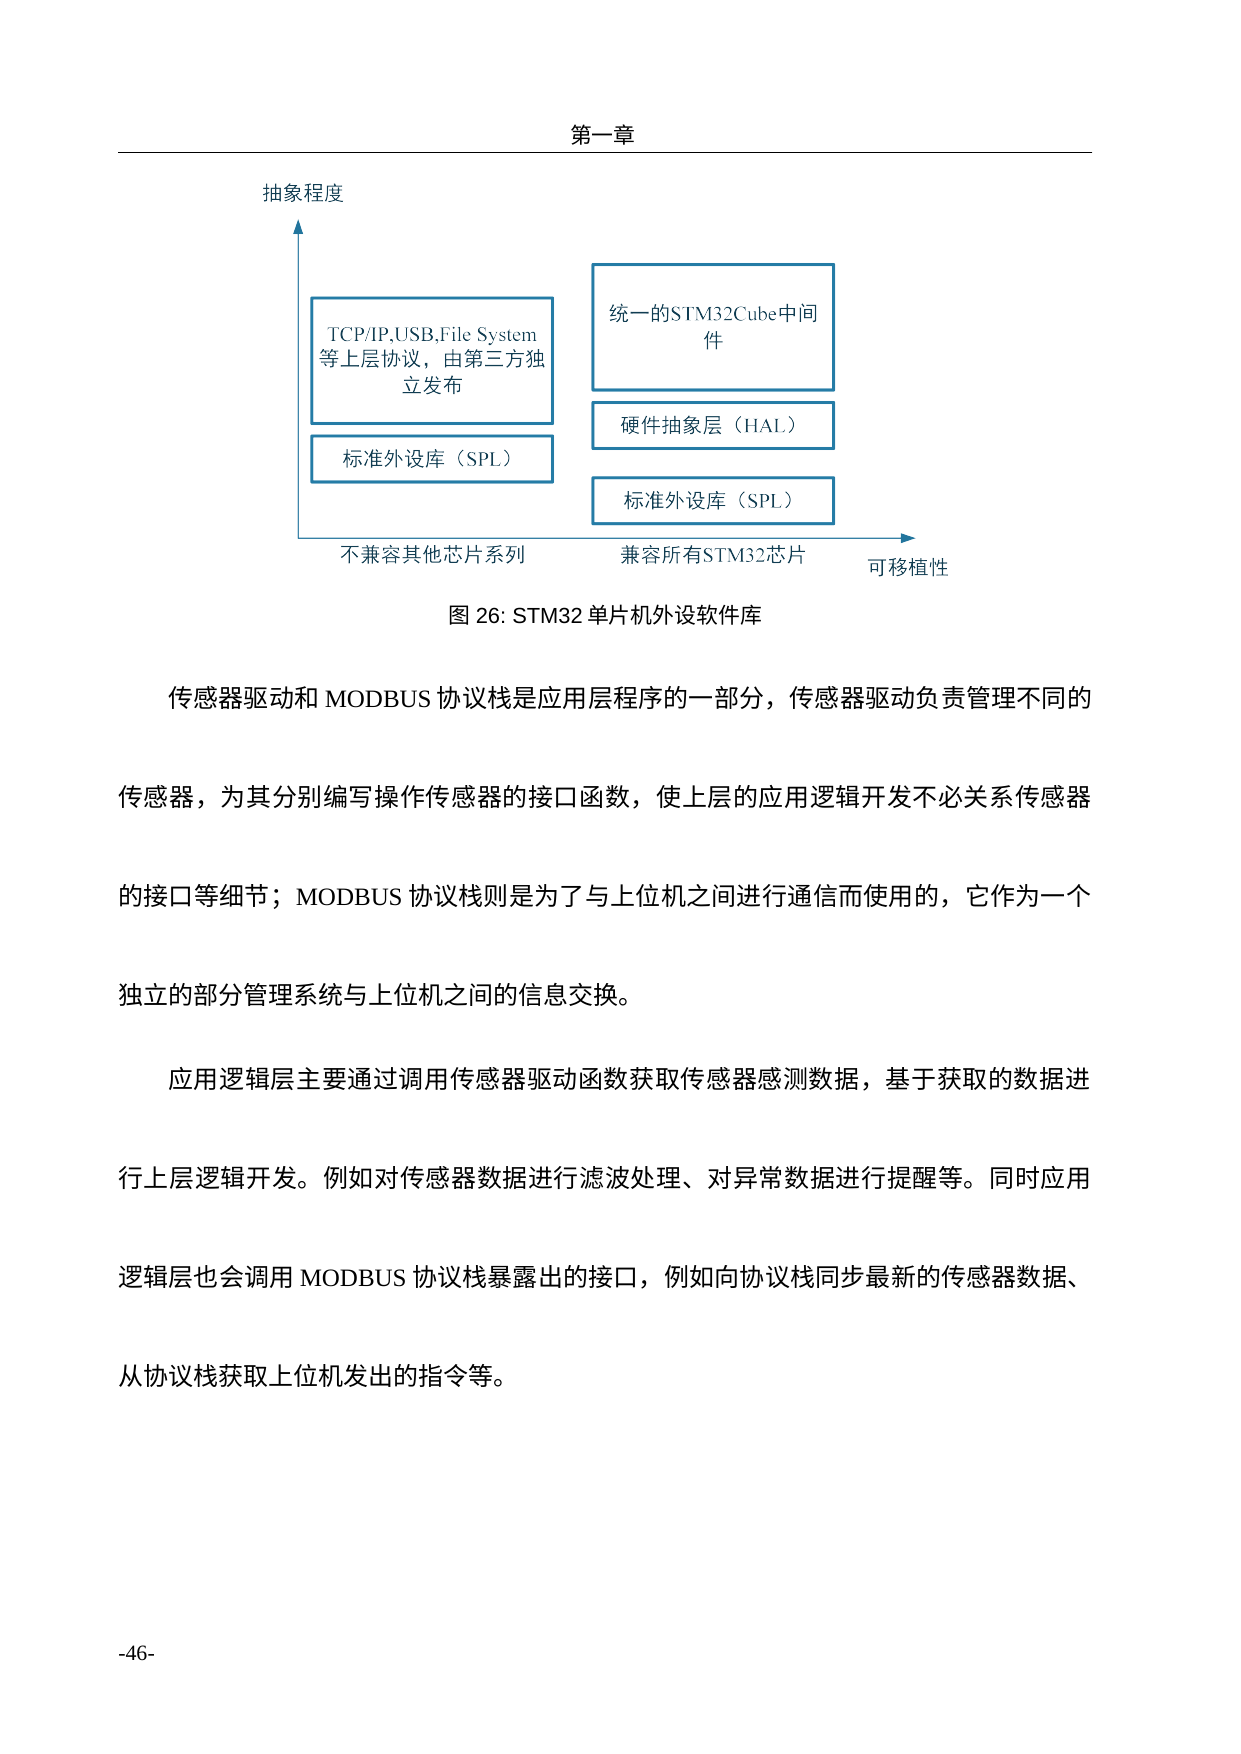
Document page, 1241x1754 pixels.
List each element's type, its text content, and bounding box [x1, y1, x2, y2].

text 传感器驱动和MODBUS协议栈是应用层程序的一部分，传感器驱动负责管理不同的传感器，为其分别编写操作传感器的接口函数，使上层的应用逻辑开发不必关系传感器的接口等细节；MODBUS协议栈则是为了与上位机之间进行通信而使用的，它作为一个独立的部分管理系统与上位机之间的信息交换。 [118, 663, 1092, 1027]
picture [251, 177, 960, 588]
text 应用逻辑层主要通过调用传感器驱动函数获取传感器感测数据，基于获取的数据进行上层逻辑开发。例如对传感器数据进行滤波处理、对异常数据进行提醒等。同时应用逻辑层也会调用MODBUS协议栈暴露出的接口，例如向协议栈同步最新的传感器数据、从协议栈获取上位机发出的指令等。 [118, 1045, 1092, 1408]
text 图 26: STM32单片机外设软件库 [118, 597, 1092, 630]
